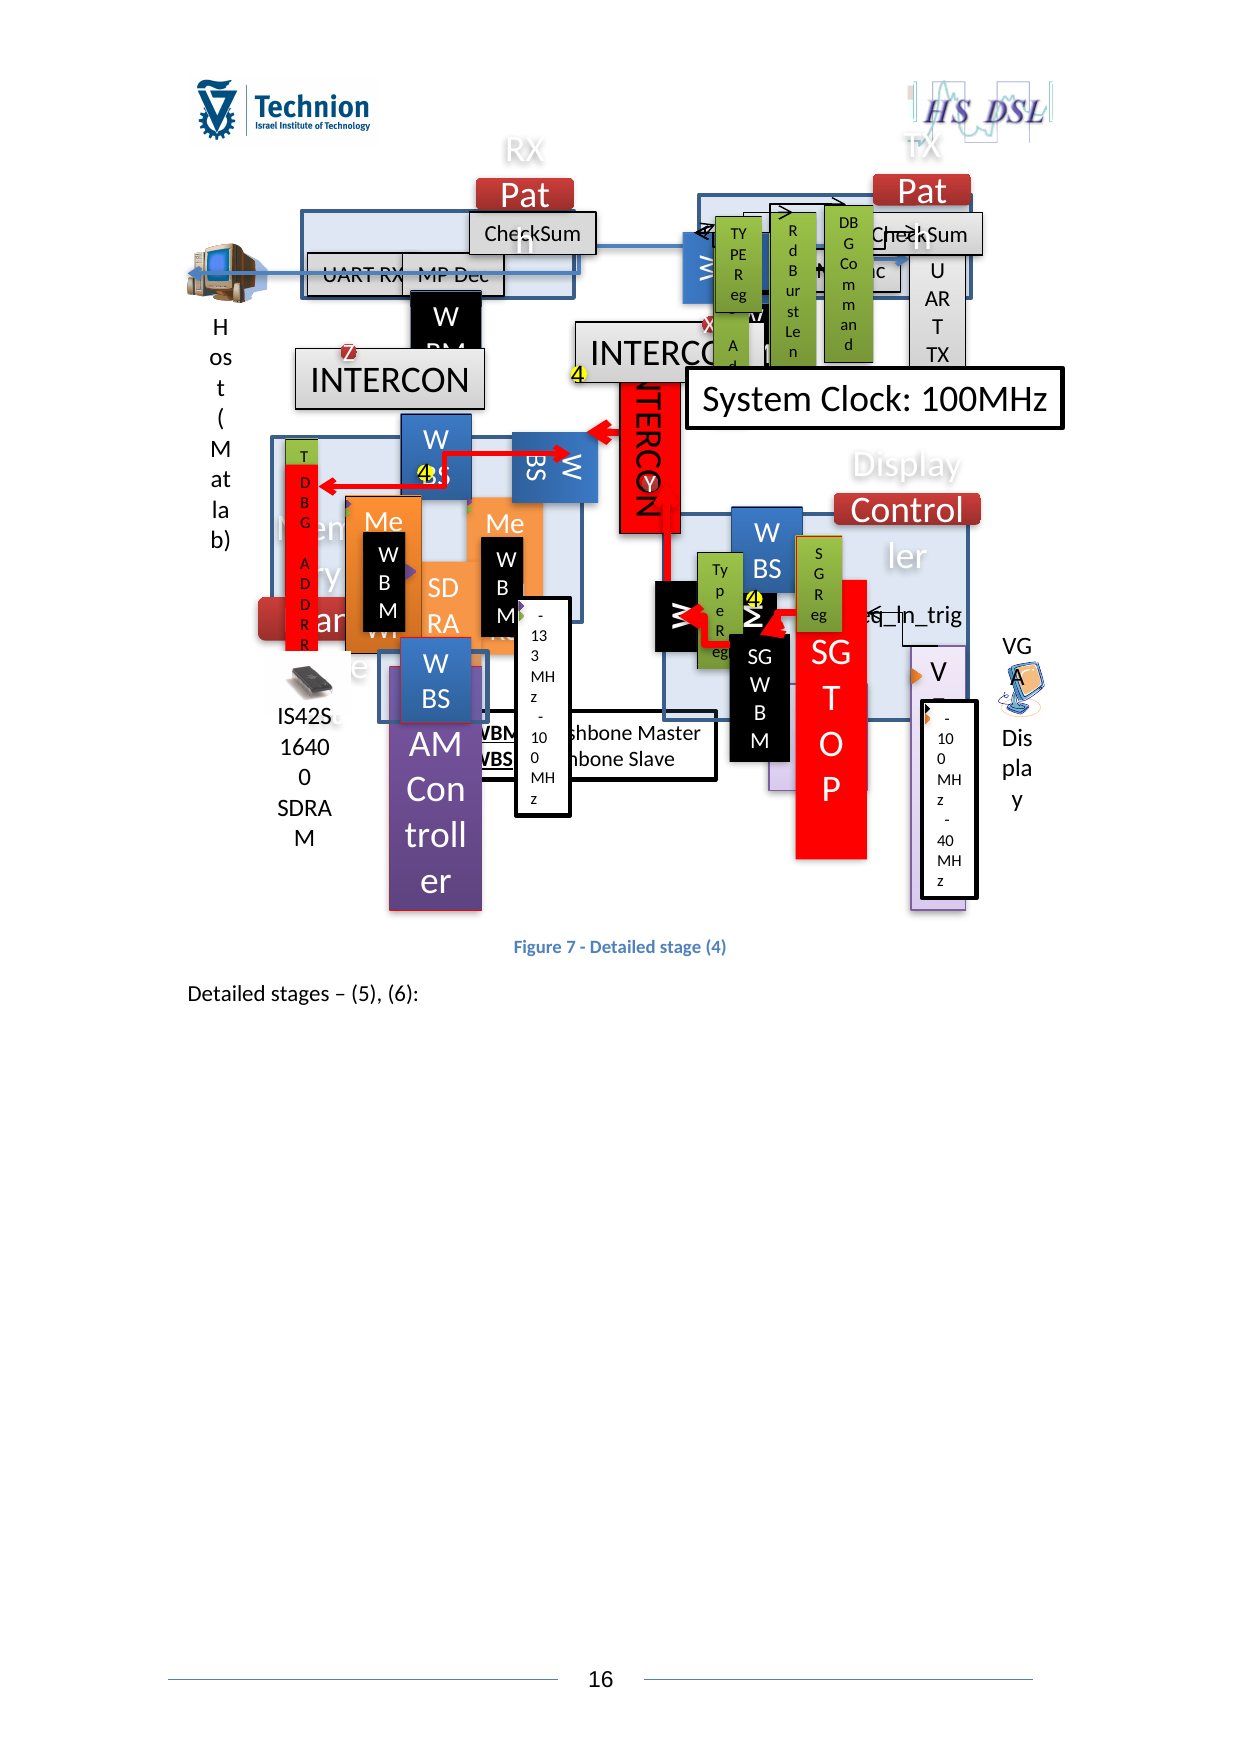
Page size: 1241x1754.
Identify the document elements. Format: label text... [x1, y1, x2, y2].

picture [187, 74, 378, 147]
text Detailed stages – (5), (6): [187, 979, 1053, 1007]
picture [907, 73, 1053, 147]
picture [263, 651, 351, 715]
